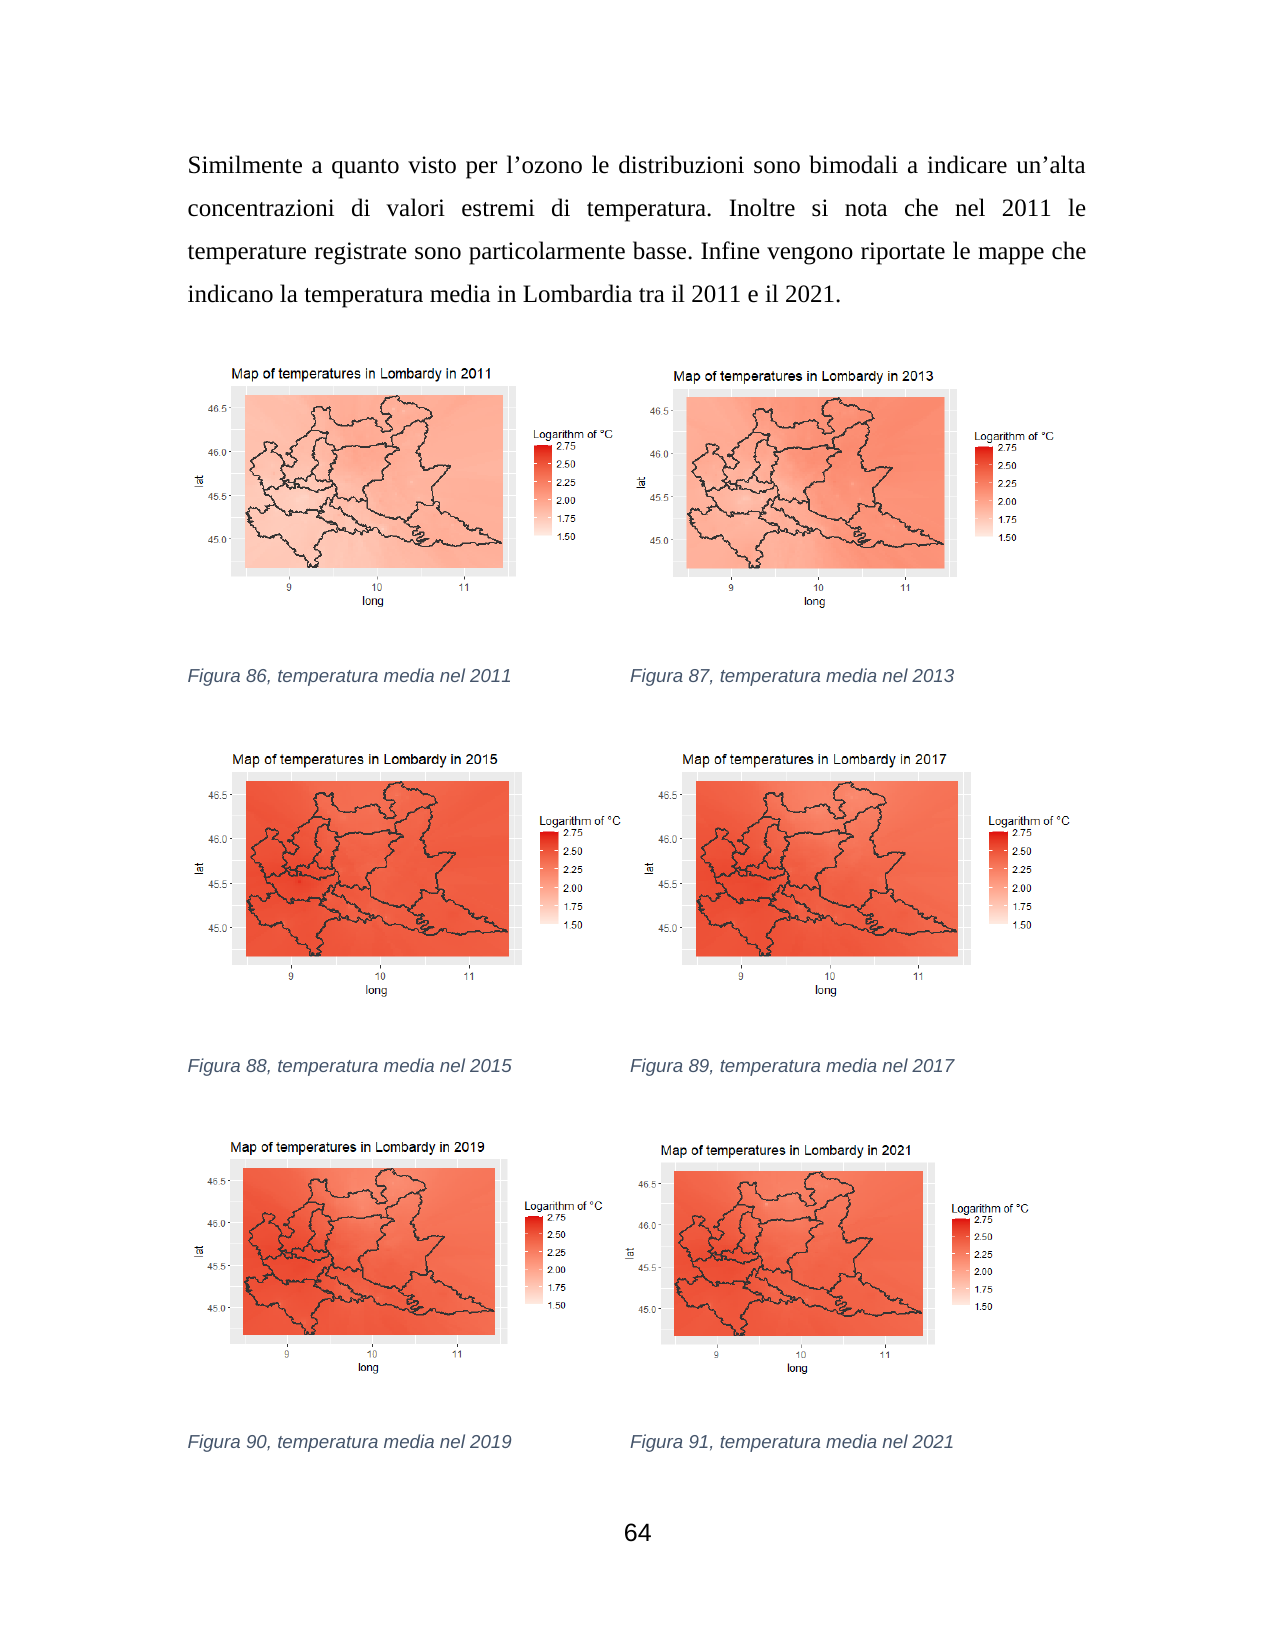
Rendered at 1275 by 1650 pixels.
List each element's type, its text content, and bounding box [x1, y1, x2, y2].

text Figura 86, temperatura media nel 2011 Figura 87, temperatura media nel 2013 [187, 665, 1087, 687]
picture [187, 707, 1087, 1041]
picture [187, 322, 1071, 651]
text Figura 88, temperatura media nel 2015 Figura 89, temperatura media nel 2017 [187, 1055, 1087, 1076]
text Similmente a quanto visto per l’ozono le distribuzioni sono bimodali a indicare un’alta concentrazioni di valori estremi di temperatura. Inoltre si nota che nel 2011 le temperature registrate sono particolarmente basse. Infine vengono riportate le mappe che indicano la temperatura media in Lombardia tra il 2011 e il 2021. [187, 150, 1087, 308]
picture [187, 1097, 1045, 1416]
text Figura 90, temperatura media nel 2019 Figura 91, temperatura media nel 2021 [187, 1430, 1087, 1452]
